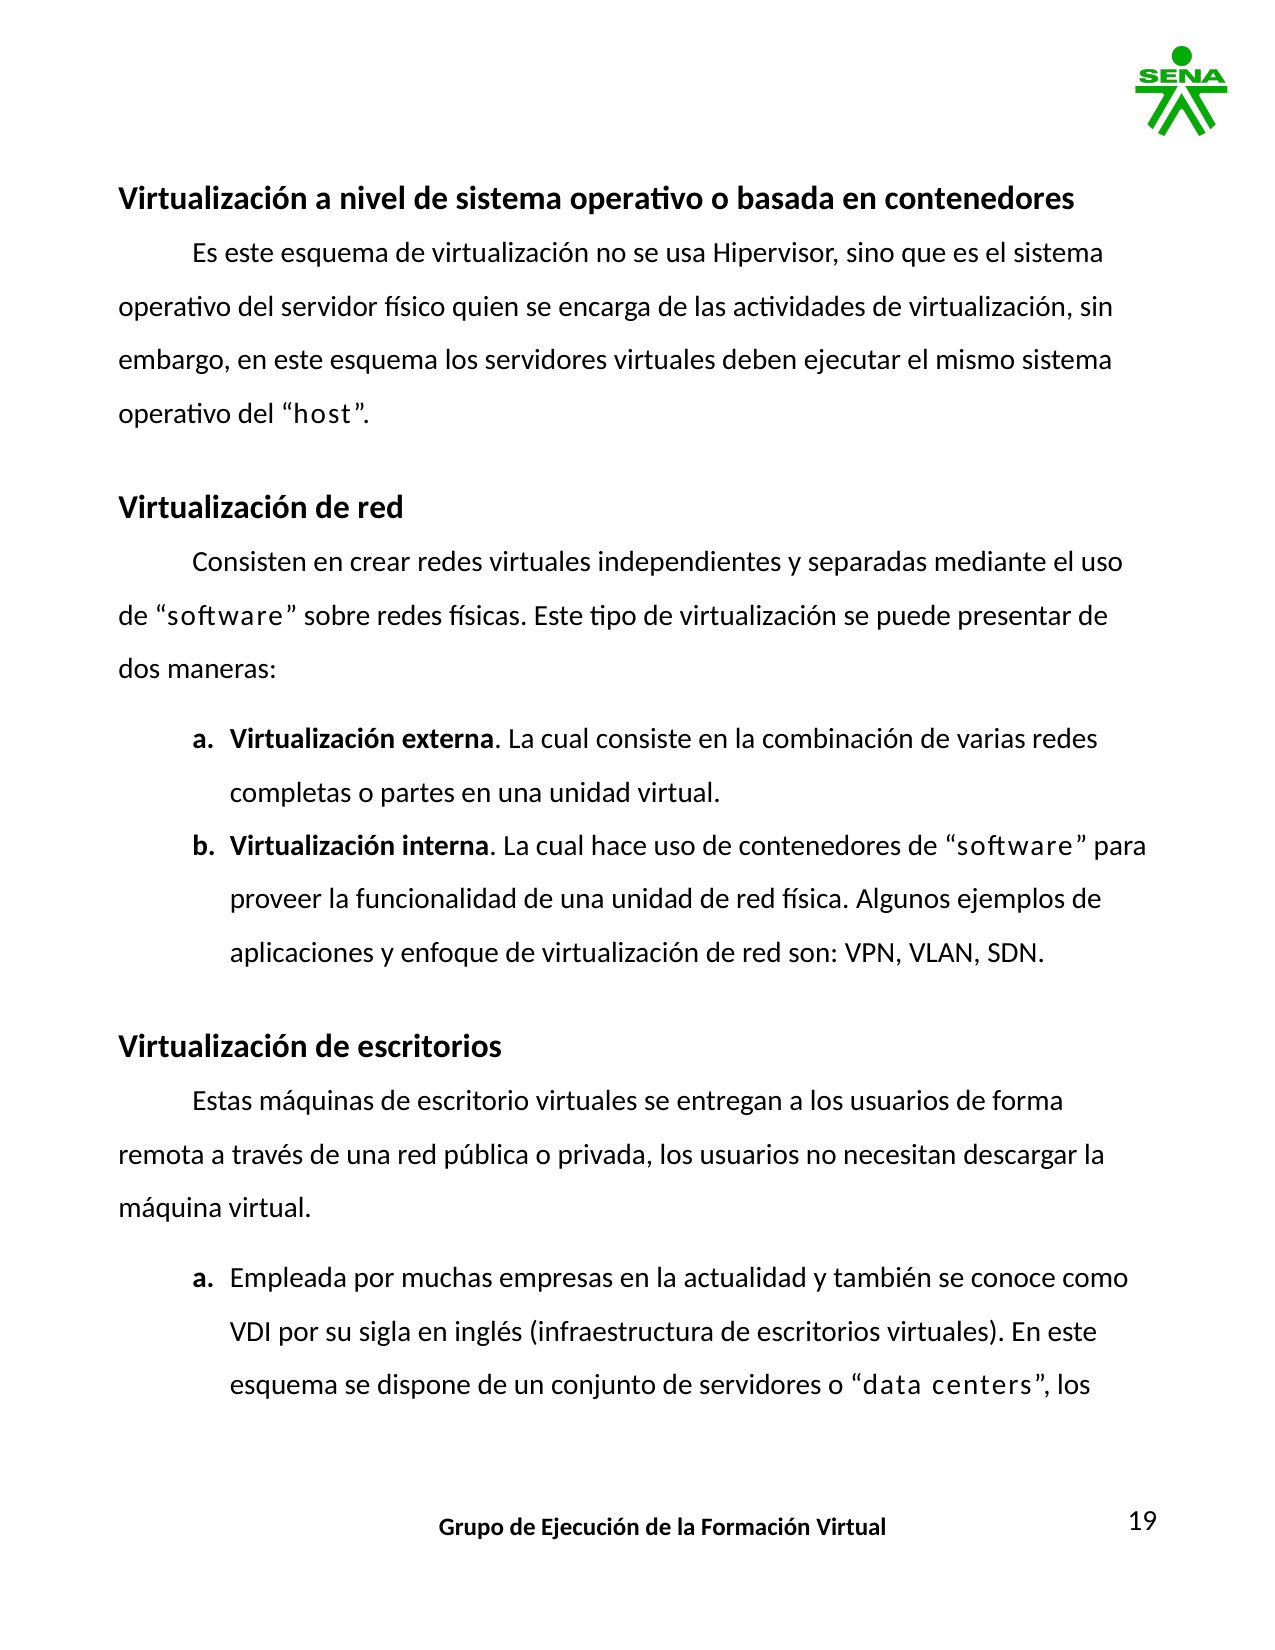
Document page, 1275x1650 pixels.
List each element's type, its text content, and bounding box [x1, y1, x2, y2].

picture [1135, 46, 1228, 136]
list Virtualización interna. La cual hace uso de contenedores de “software” para proveer la funcionalidad de una unidad de red física. Algunos ejemplos de aplicaciones y enfoque de virtualización de red son: VPN, VLAN, SDN. [192, 827, 1157, 969]
text Estas máquinas de escritorio virtuales se entregan a los usuarios de forma remota a través de una red pública o privada, los usuarios no necesitan descargar la máquina virtual. [118, 1082, 1157, 1225]
subtitle Virtualización a nivel de sistema operativo o basada en contenedores [118, 177, 1157, 218]
text Consisten en crear redes virtuales independientes y separadas mediante el uso de “software” sobre redes físicas. Este tipo de virtualización se puede presentar de dos maneras: [118, 543, 1157, 686]
subtitle Virtualización de red [118, 486, 1157, 527]
subtitle Virtualización de escritorios [118, 1025, 1157, 1066]
list Virtualización externa. La cual consiste en la combinación de varias redes completas o partes en una unidad virtual. [192, 720, 1157, 809]
text Es este esquema de virtualización no se usa Hipervisor, sino que es el sistema operativo del servidor físico quien se encarga de las actividades de virtualización, sin embargo, en este esquema los servidores virtuales deben ejecutar el mismo sistema operativo del “host”. [118, 234, 1157, 431]
